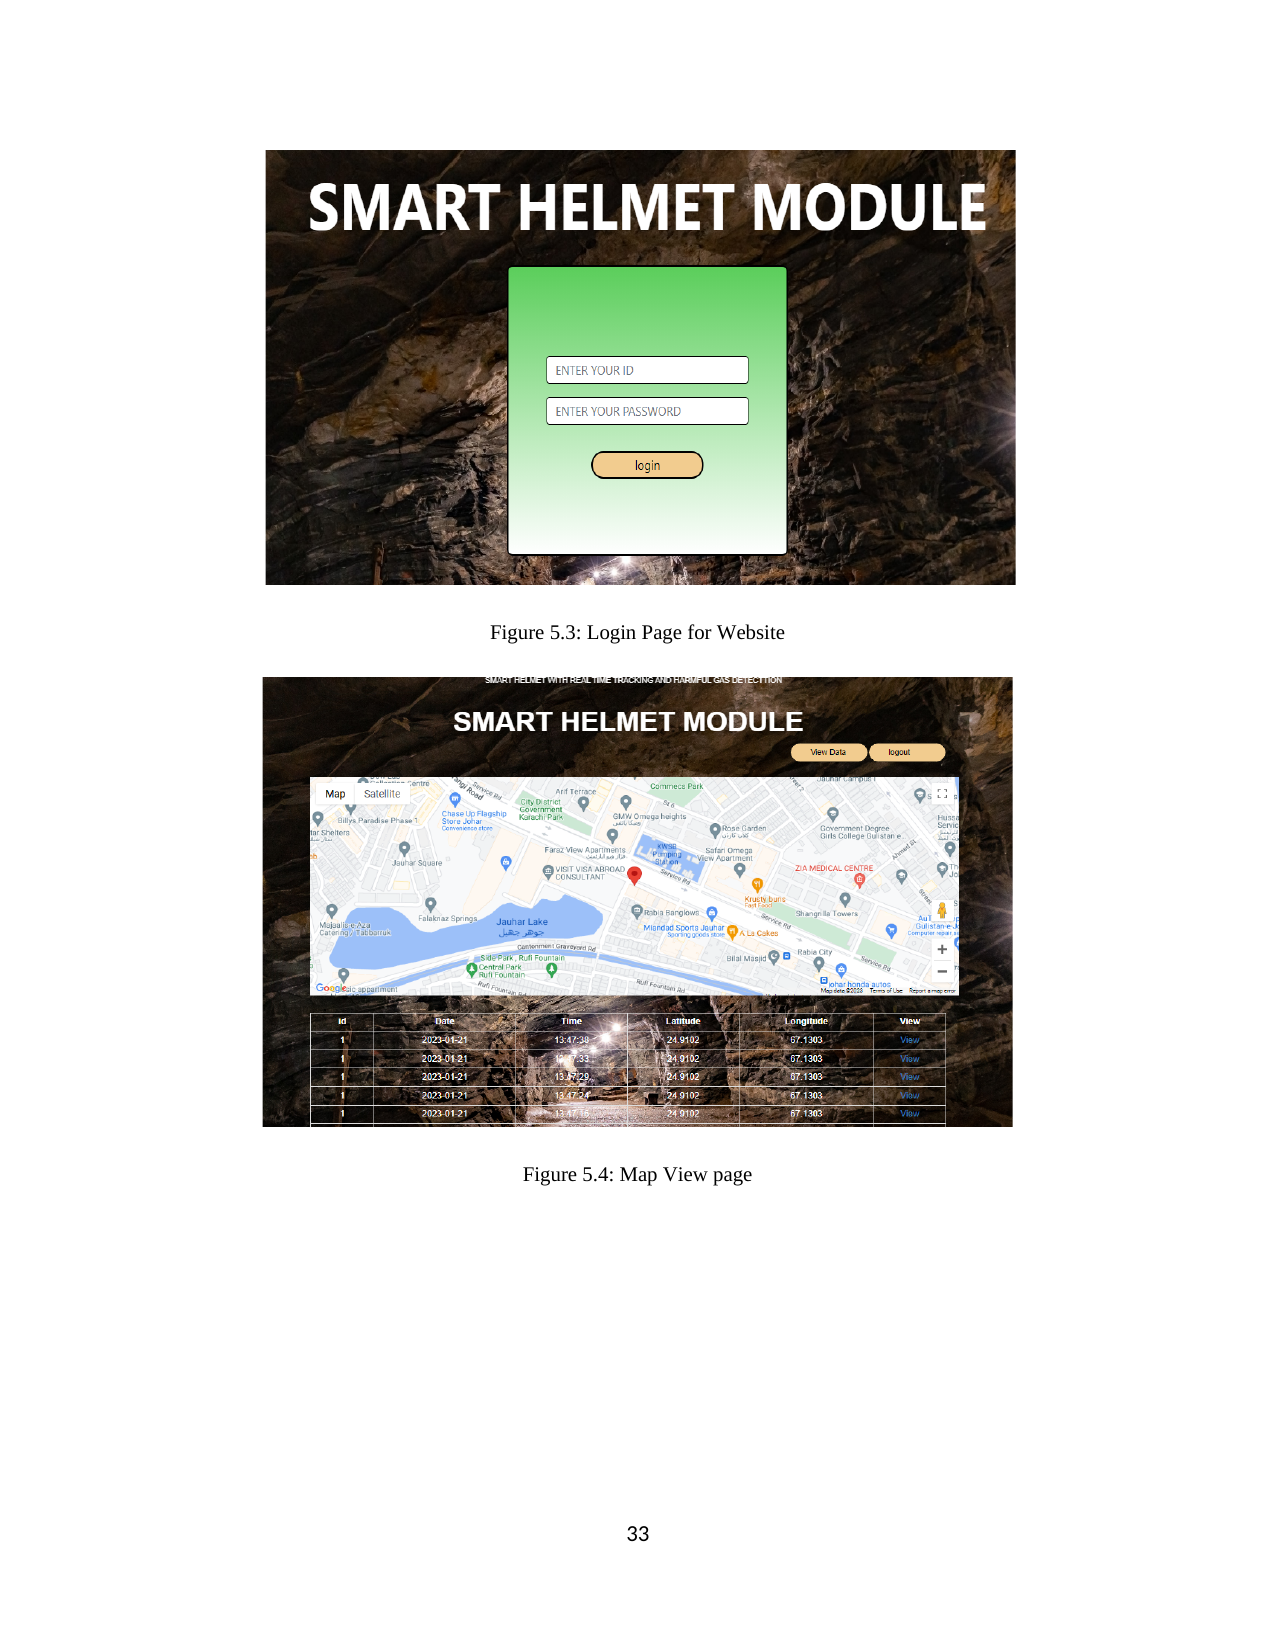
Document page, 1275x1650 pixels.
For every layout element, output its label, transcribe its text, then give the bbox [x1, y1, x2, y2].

text Figure 5.4: Map View page [150, 1162, 1125, 1186]
picture [262, 677, 1013, 1127]
text Figure 5.3: Login Page for Website [150, 620, 1125, 644]
picture [265, 150, 1016, 585]
